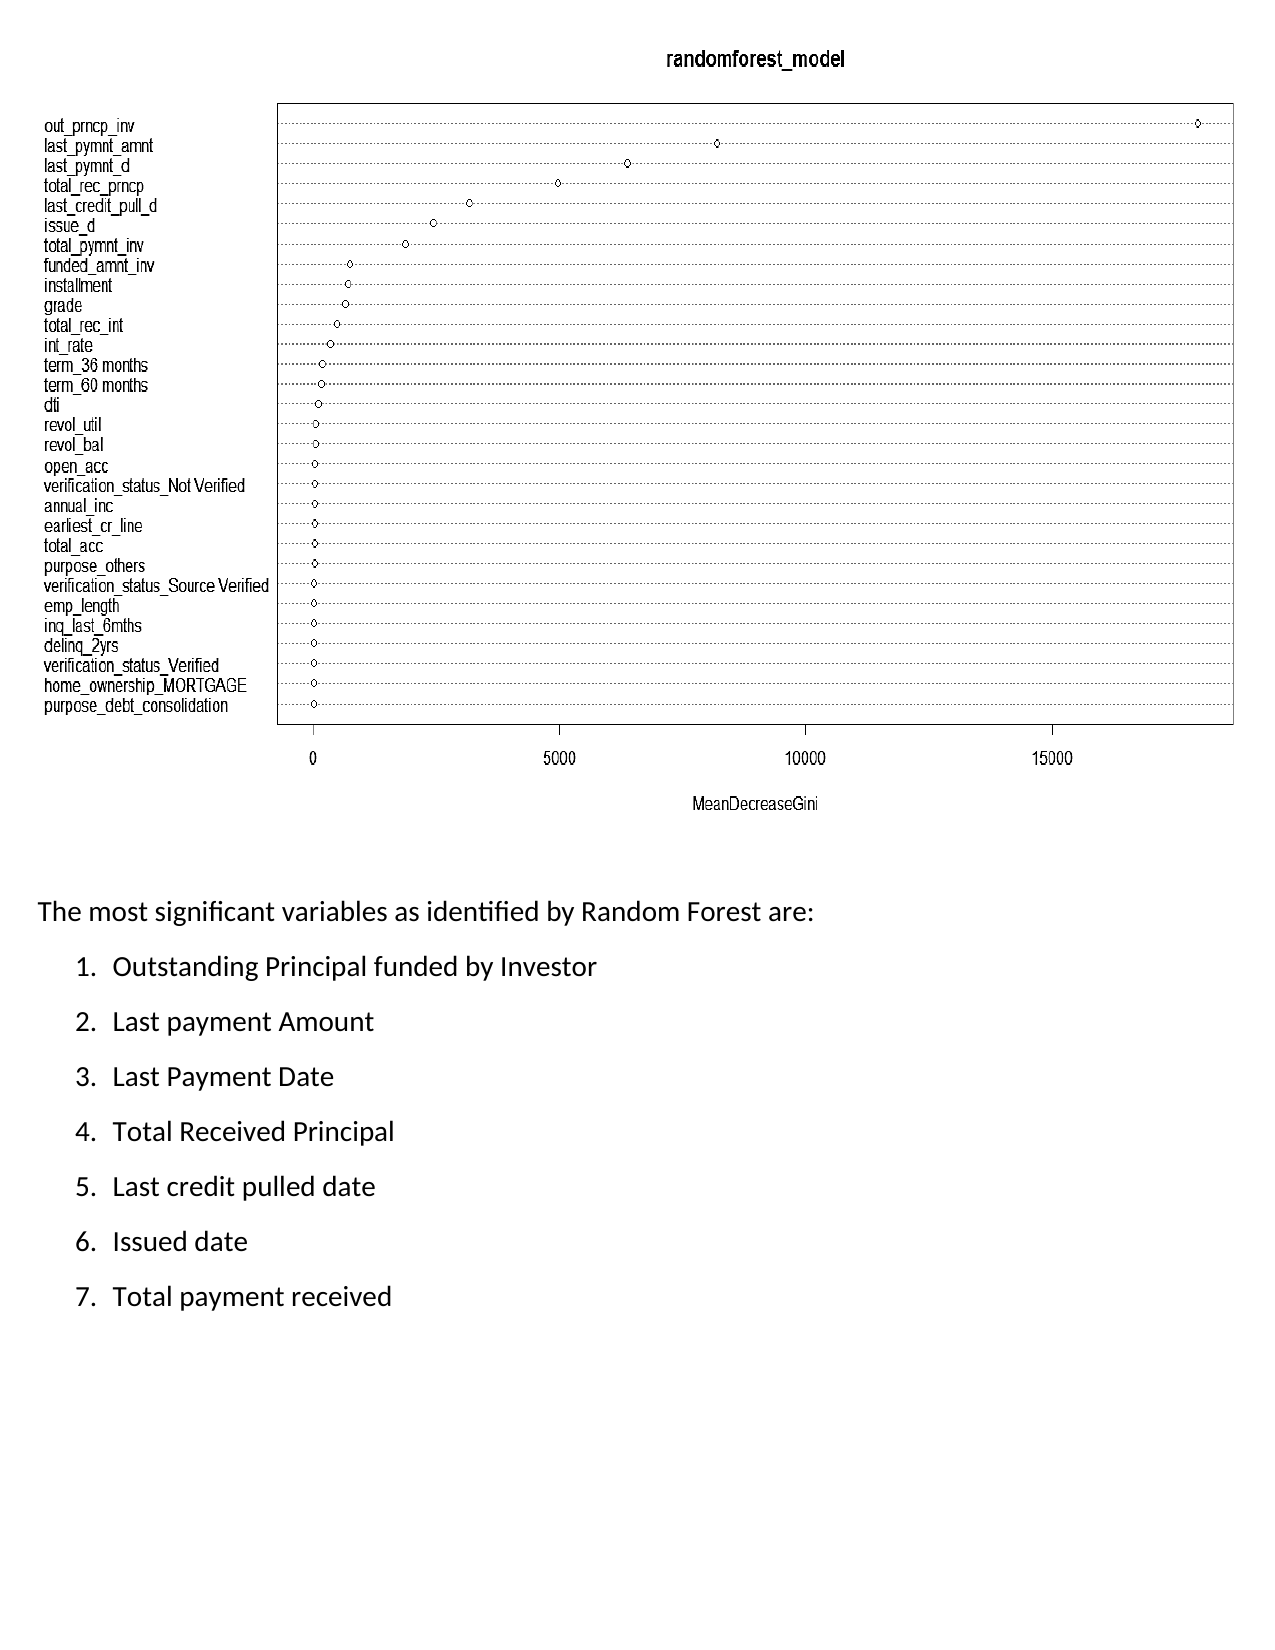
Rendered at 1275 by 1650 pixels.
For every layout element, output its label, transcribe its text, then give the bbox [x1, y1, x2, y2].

list Last payment Amount [75, 1003, 1237, 1039]
list Total payment received [75, 1278, 1237, 1314]
list Issued date [75, 1223, 1237, 1259]
text The most significant variables as identified by Random Forest are: [37, 893, 1237, 928]
list Total Received Principal [75, 1113, 1237, 1149]
list Outstanding Principal funded by Investor [75, 948, 1237, 983]
list Last Payment Date [75, 1058, 1237, 1094]
list Last credit pulled date [75, 1168, 1237, 1204]
